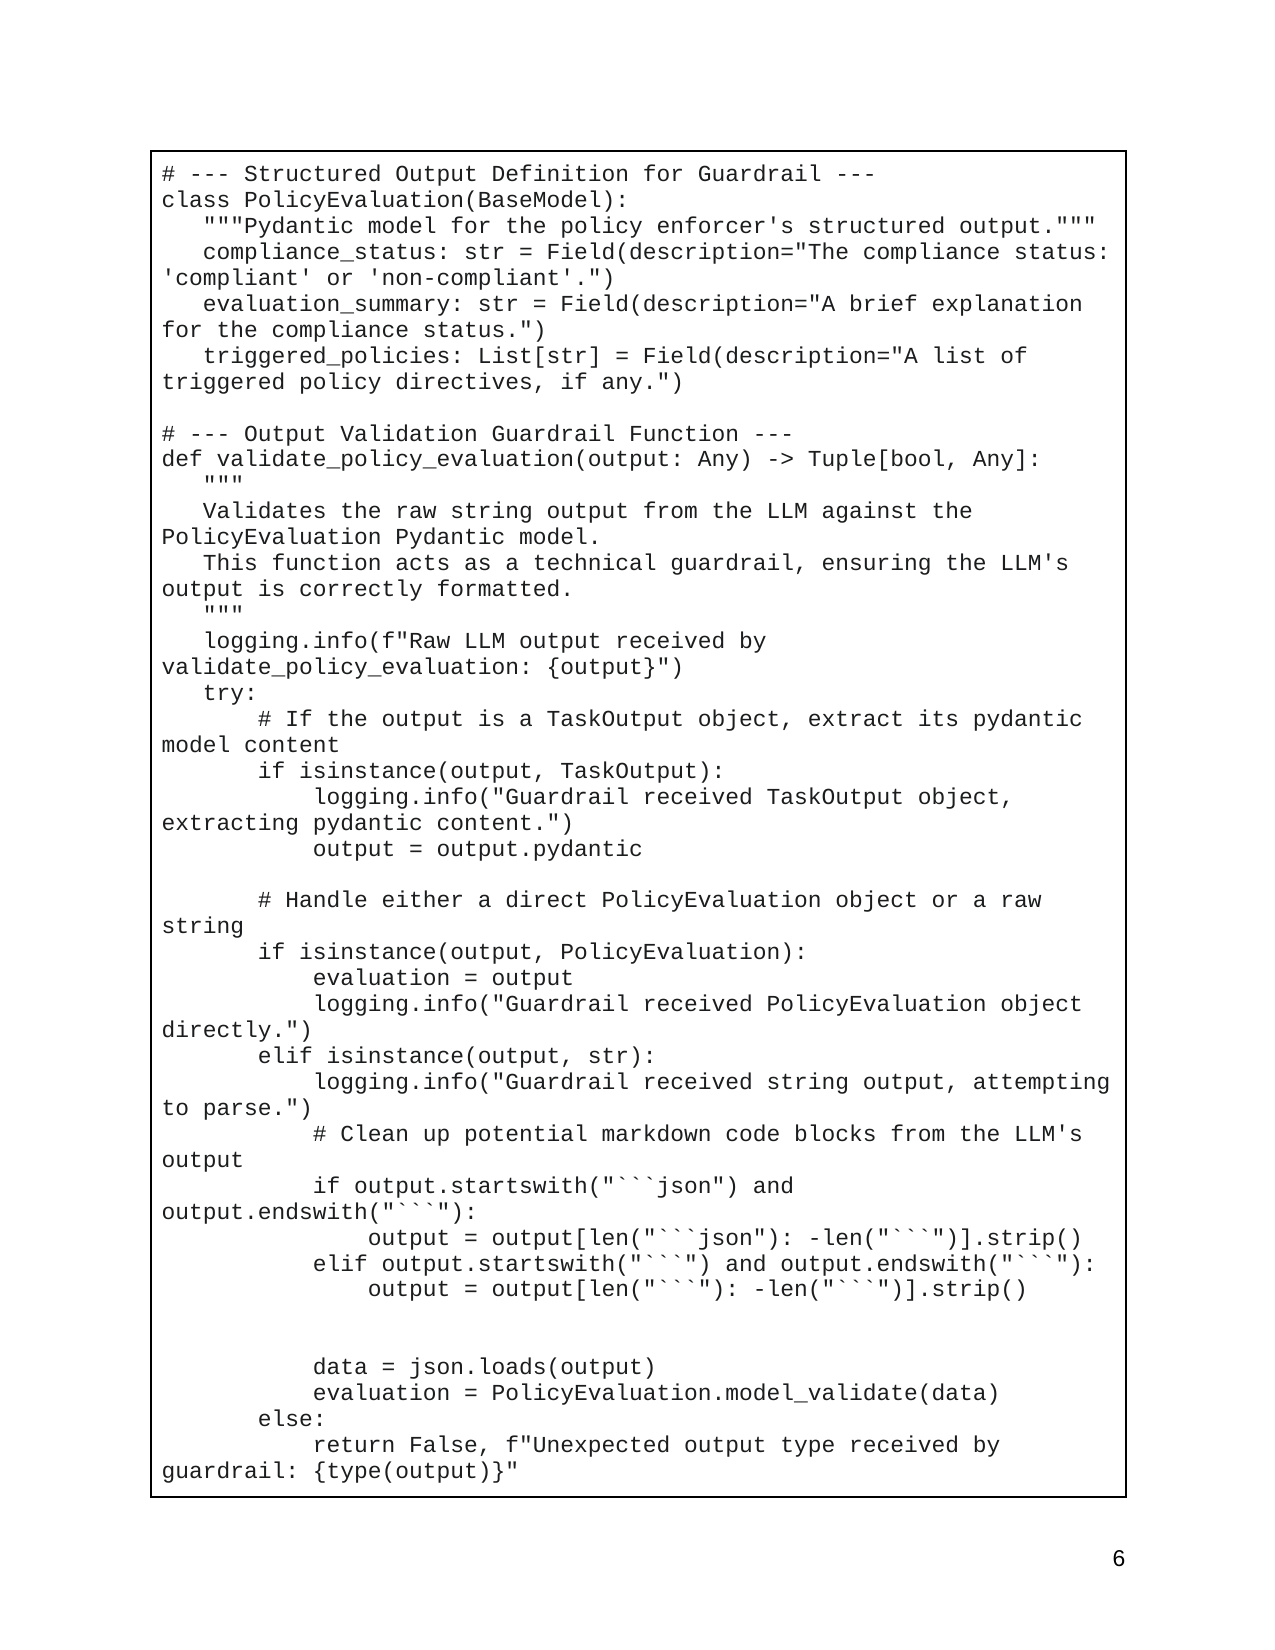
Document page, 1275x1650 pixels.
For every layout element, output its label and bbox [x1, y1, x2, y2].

table_header [152, 152, 1125, 1496]
